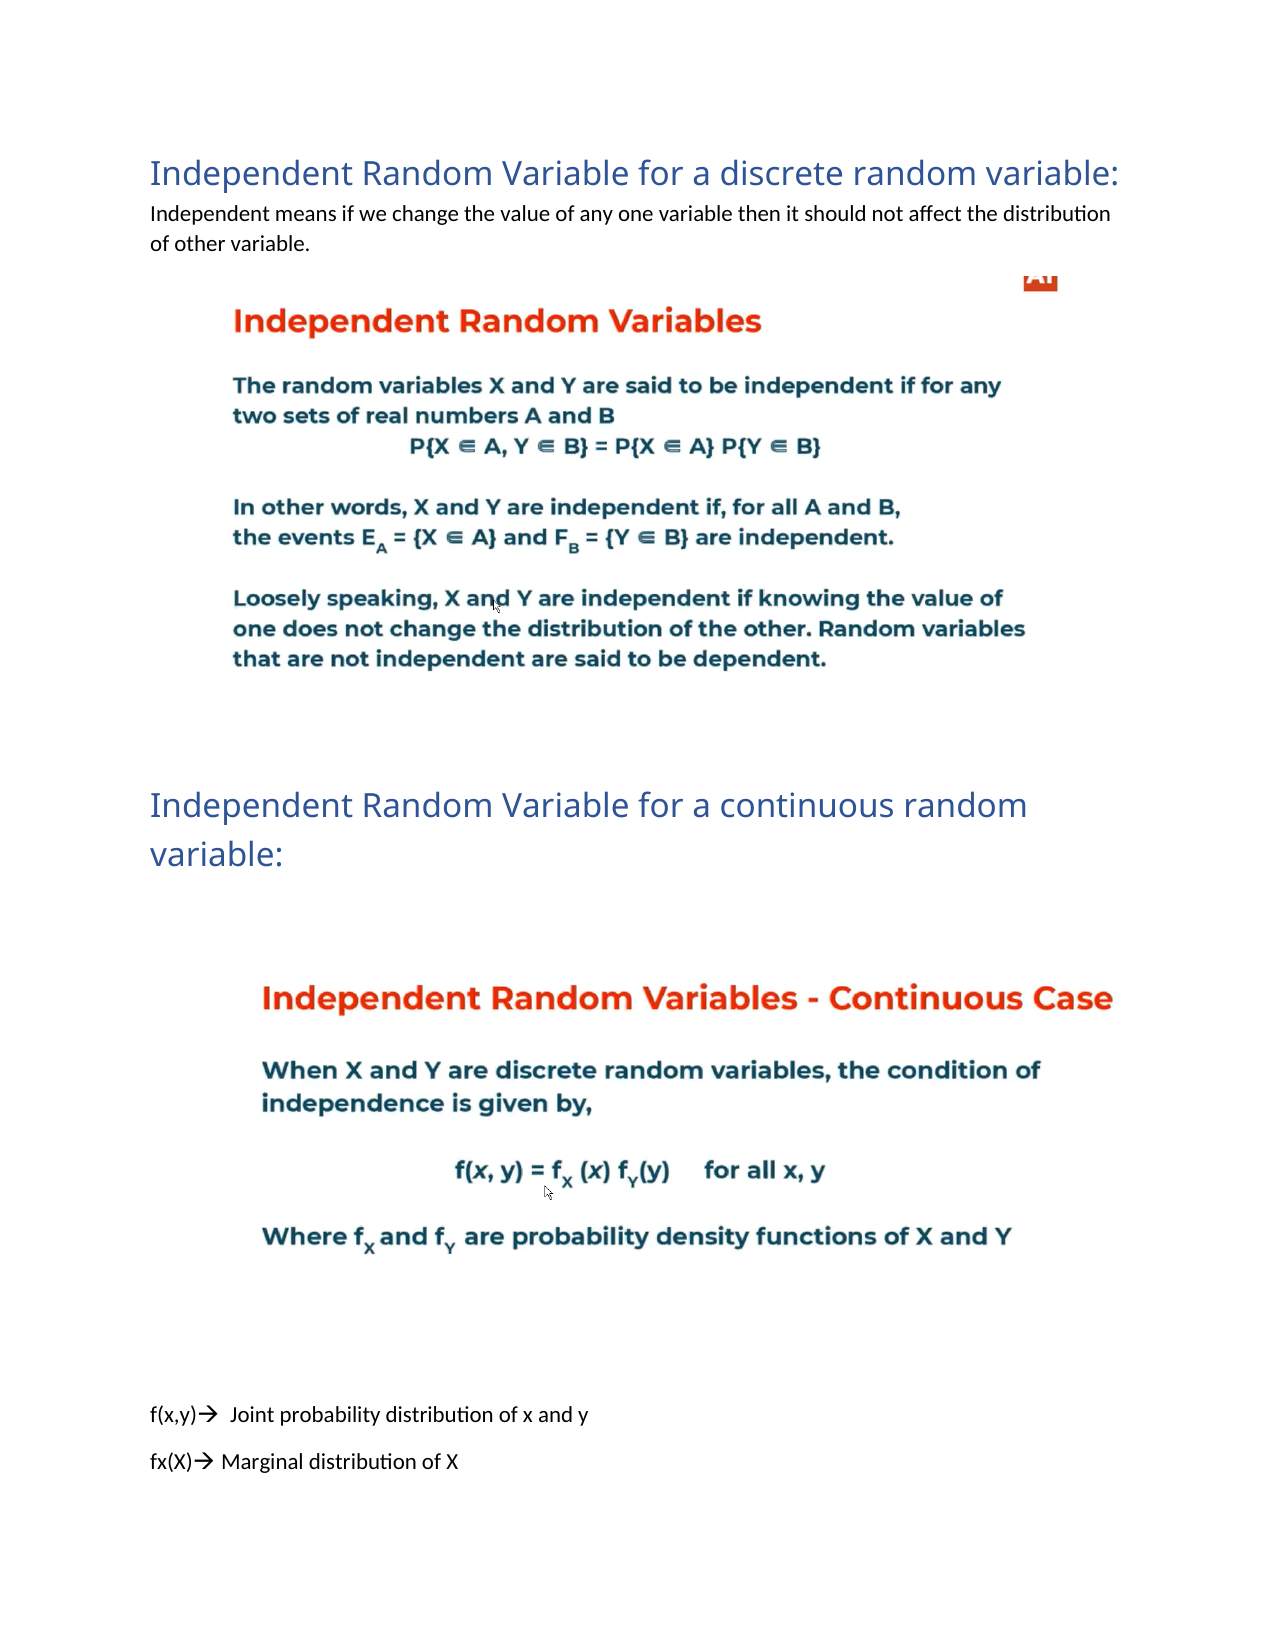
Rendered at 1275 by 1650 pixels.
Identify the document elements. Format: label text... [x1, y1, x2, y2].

text f(x,y) Joint probability distribution of x and y [150, 1400, 1125, 1428]
text Independent means if we change the value of any one variable then it should not affect the distribution of other variable. [150, 199, 1125, 257]
picture [150, 926, 1125, 1381]
subtitle Independent Random Variable for a discrete random variable: [150, 150, 1125, 195]
picture [150, 276, 1125, 708]
text fx(X) Marginal distribution of X [150, 1447, 1125, 1475]
subtitle Independent Random Variable for a continuous random variable: [150, 782, 1125, 876]
